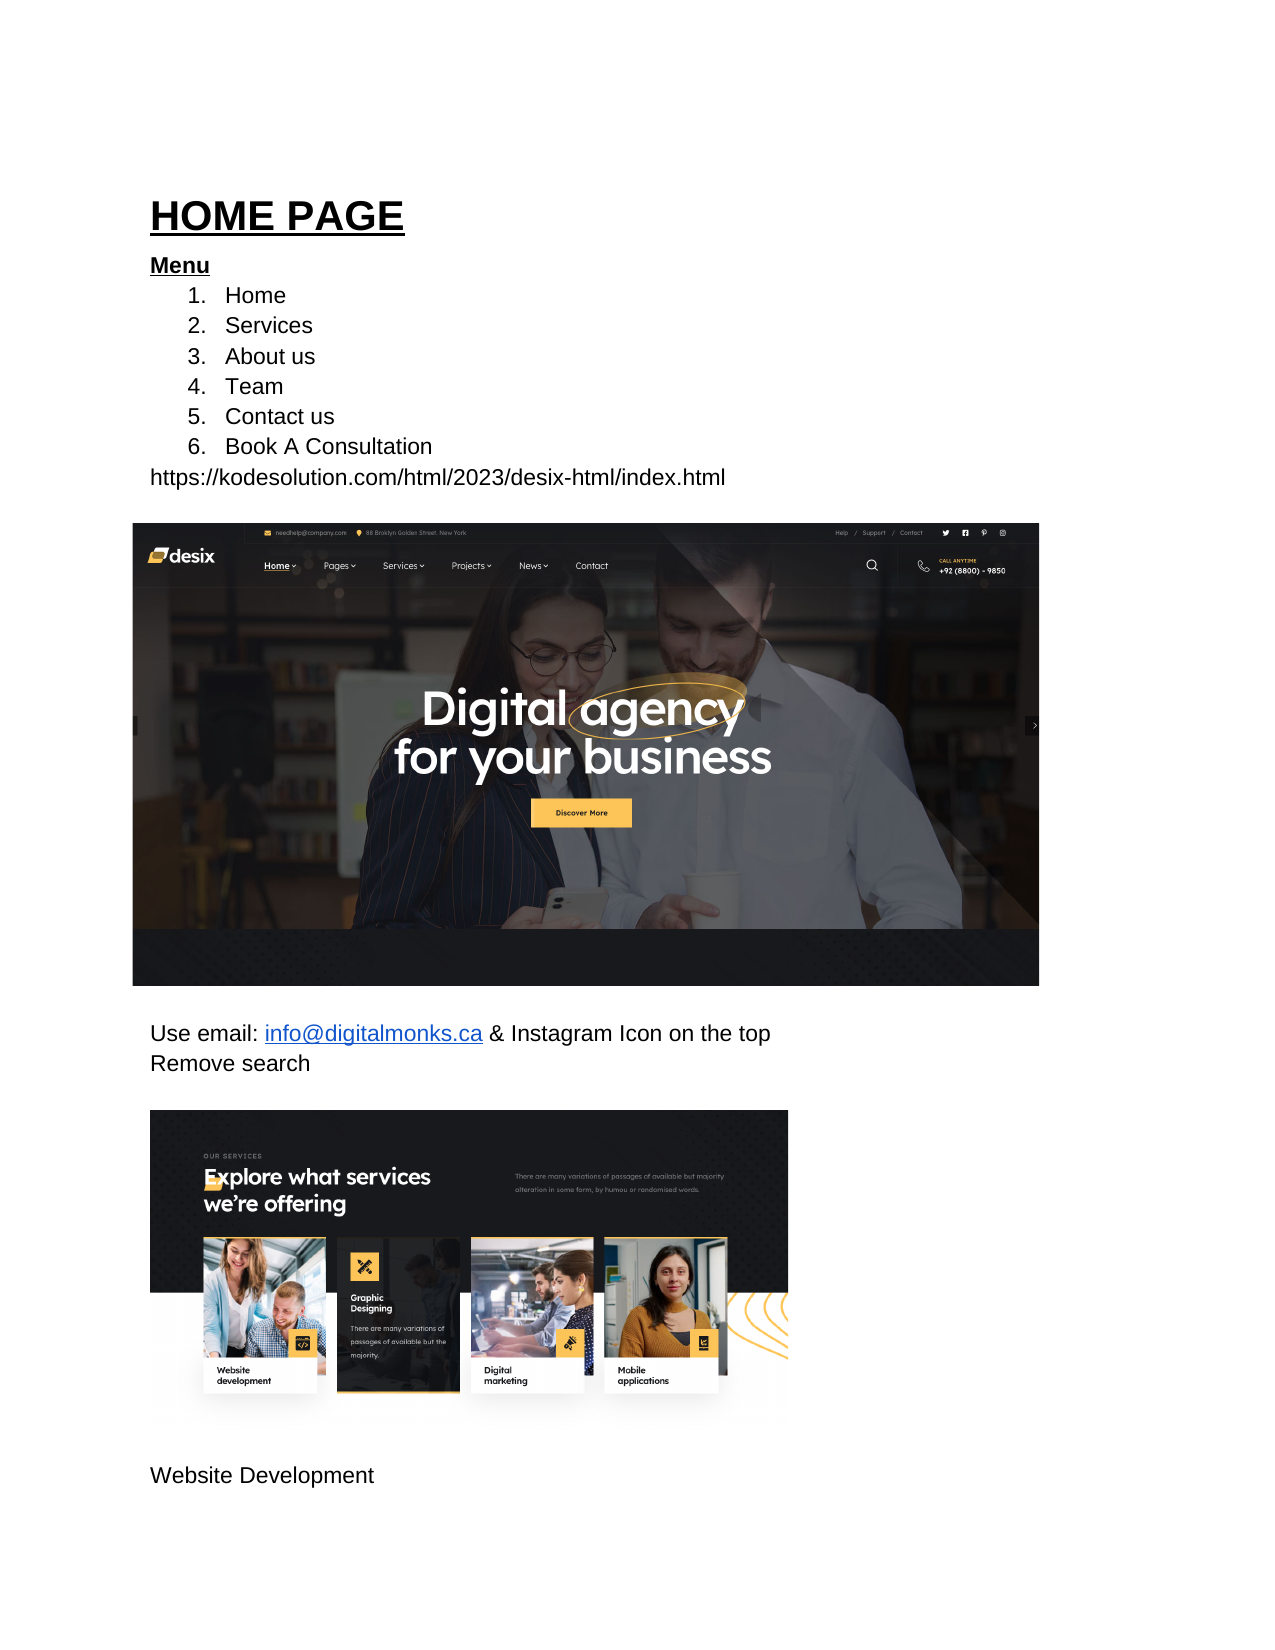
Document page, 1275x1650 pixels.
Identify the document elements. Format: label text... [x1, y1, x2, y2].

picture [132, 523, 1040, 986]
list Team [187, 373, 1125, 399]
text Menu [150, 252, 1125, 278]
subtitle HOME PAGE [150, 192, 1125, 239]
list Home [187, 282, 1125, 309]
text Remove search [150, 1050, 1125, 1077]
text Website Development [150, 1462, 1125, 1489]
text https://kodesolution.com/html/2023/desix-html/index.html [150, 463, 1125, 490]
list Book A Consultation [187, 433, 1125, 460]
list About us [187, 343, 1125, 369]
picture [150, 1110, 789, 1429]
list Contact us [187, 403, 1125, 429]
list Services [187, 312, 1125, 339]
text Use email: info@digitalmonks.ca & Instagram Icon on the top [150, 1020, 1125, 1046]
